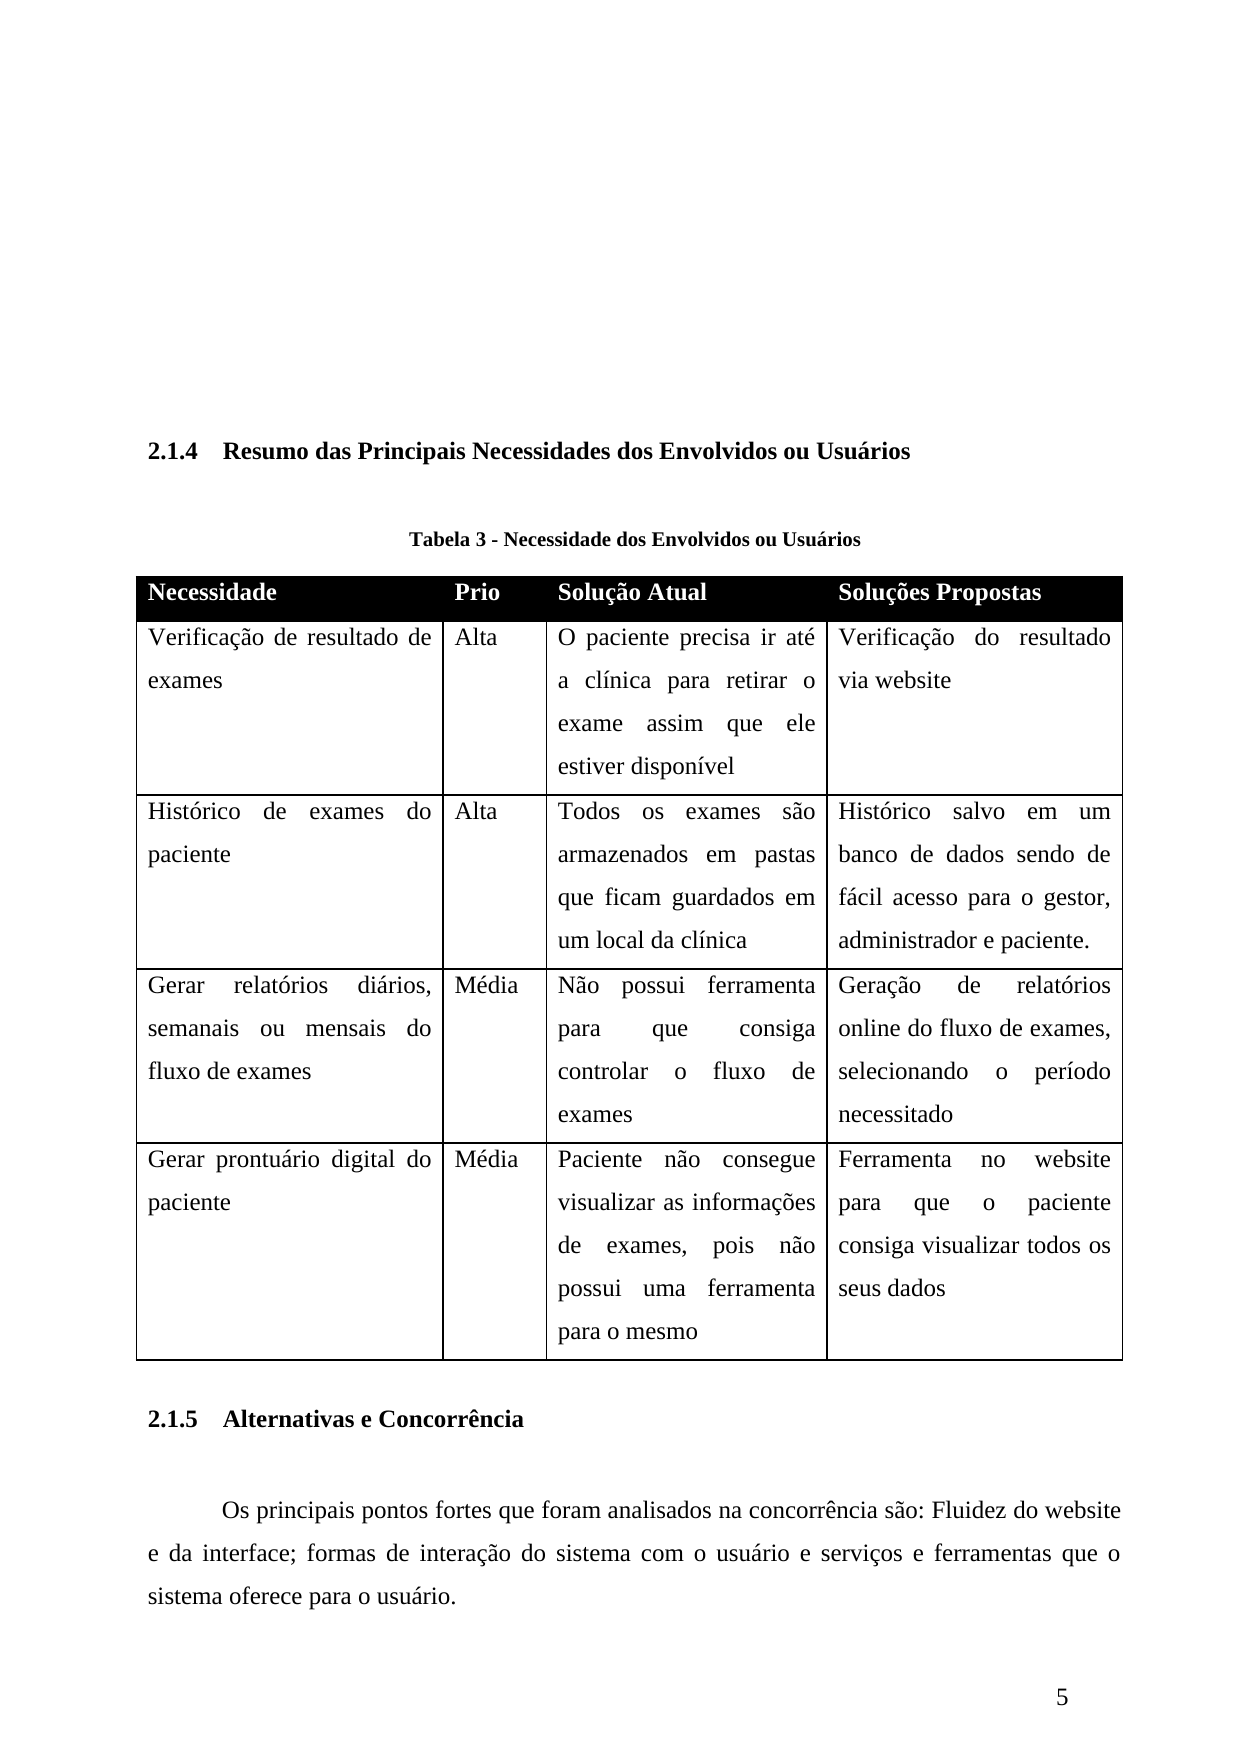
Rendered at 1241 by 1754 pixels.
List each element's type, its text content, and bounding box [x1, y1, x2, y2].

table_cell Paciente não consegue visualizar as informações de exames, pois não possui uma ferramenta para o mesmo [547, 1144, 826, 1359]
table_header Necessidade [137, 577, 442, 620]
table_cell Alta [444, 622, 546, 794]
table_cell Alta [444, 796, 546, 968]
table_cell Verificação do resultado via website [828, 622, 1122, 794]
table_header Soluções Propostas [828, 577, 1122, 620]
table_cell Verificação de resultado de exames [137, 622, 442, 794]
text Os principais pontos fortes que foram analisados na concorrência são: Fluidez do website e da interface; formas de interação do sistema com o usuário e serviços e ferramentas que o sistema oferece para o usuário. [148, 1495, 1122, 1610]
table_cell Média [444, 970, 546, 1142]
table_cell Não possui ferramenta para que consiga controlar o fluxo de exames [547, 970, 826, 1142]
table_cell Histórico de exames do paciente [137, 796, 442, 968]
text Tabela 3 - Necessidade dos Envolvidos ou Usuários [148, 527, 1122, 551]
table_cell Todos os exames são armazenados em pastas que ficam guardados em um local da clínica [547, 796, 826, 968]
subtitle Resumo das Principais Necessidades dos Envolvidos ou Usuários [148, 436, 1122, 465]
table_cell Geração de relatórios online do fluxo de exames, selecionando o período necessitado [828, 970, 1122, 1142]
table_cell O paciente precisa ir até a clínica para retirar o exame assim que ele estiver disponível [547, 622, 826, 794]
table_cell Ferramenta no website para que o paciente consiga visualizar todos os seus dados [828, 1144, 1122, 1359]
table_cell Média [444, 1144, 546, 1359]
table_cell Gerar prontuário digital do paciente [137, 1144, 442, 1359]
table_cell Histórico salvo em um banco de dados sendo de fácil acesso para o gestor, administrador e paciente. [828, 796, 1122, 968]
table_header Solução Atual [547, 577, 826, 620]
table_cell Gerar relatórios diários, semanais ou mensais do fluxo de exames [137, 970, 442, 1142]
table_header Prio [444, 577, 546, 620]
subtitle Alternativas e Concorrência [148, 1404, 1122, 1433]
